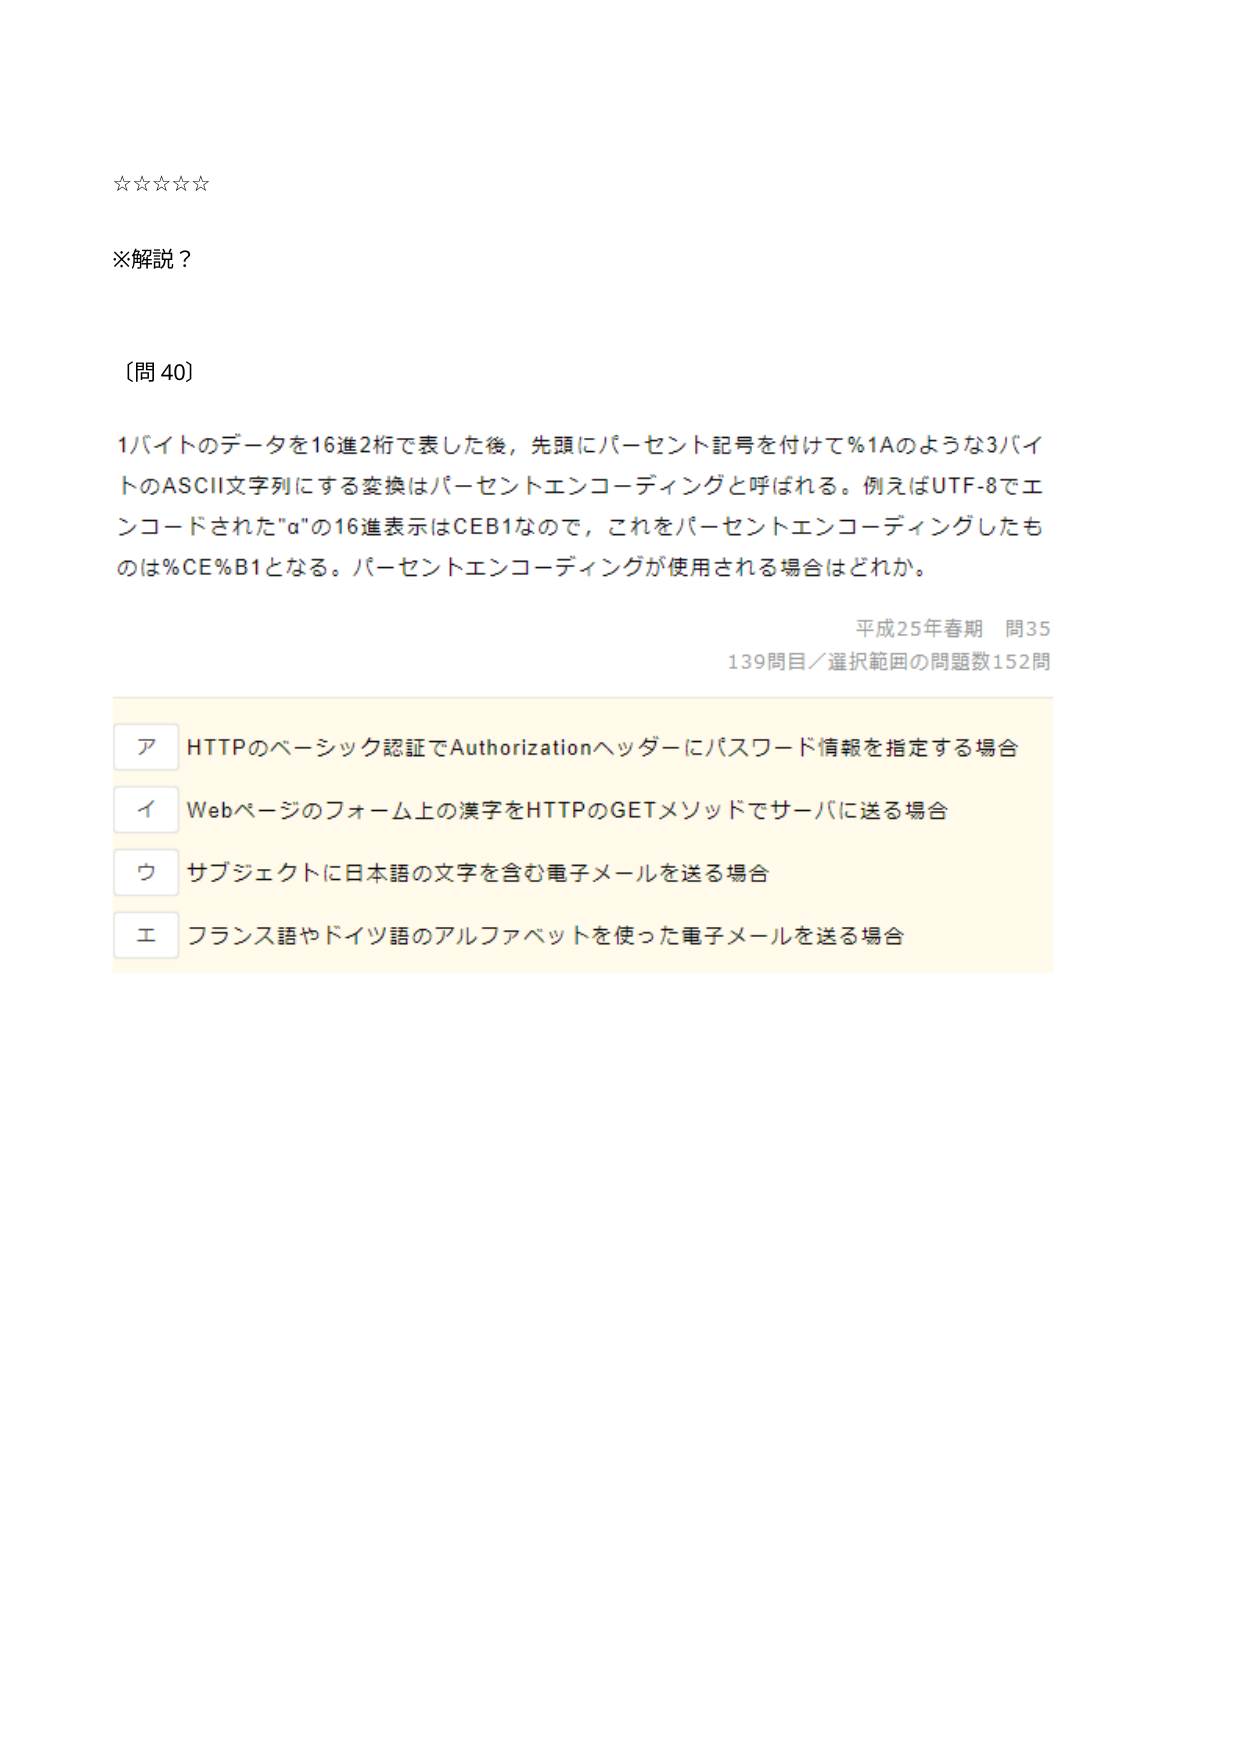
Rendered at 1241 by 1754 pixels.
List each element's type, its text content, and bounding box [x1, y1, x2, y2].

text ☆☆☆☆☆ [112, 164, 1128, 202]
picture [112, 427, 1054, 973]
text ※解説？ [112, 239, 1128, 277]
text 〔問40〕 [112, 352, 1128, 389]
